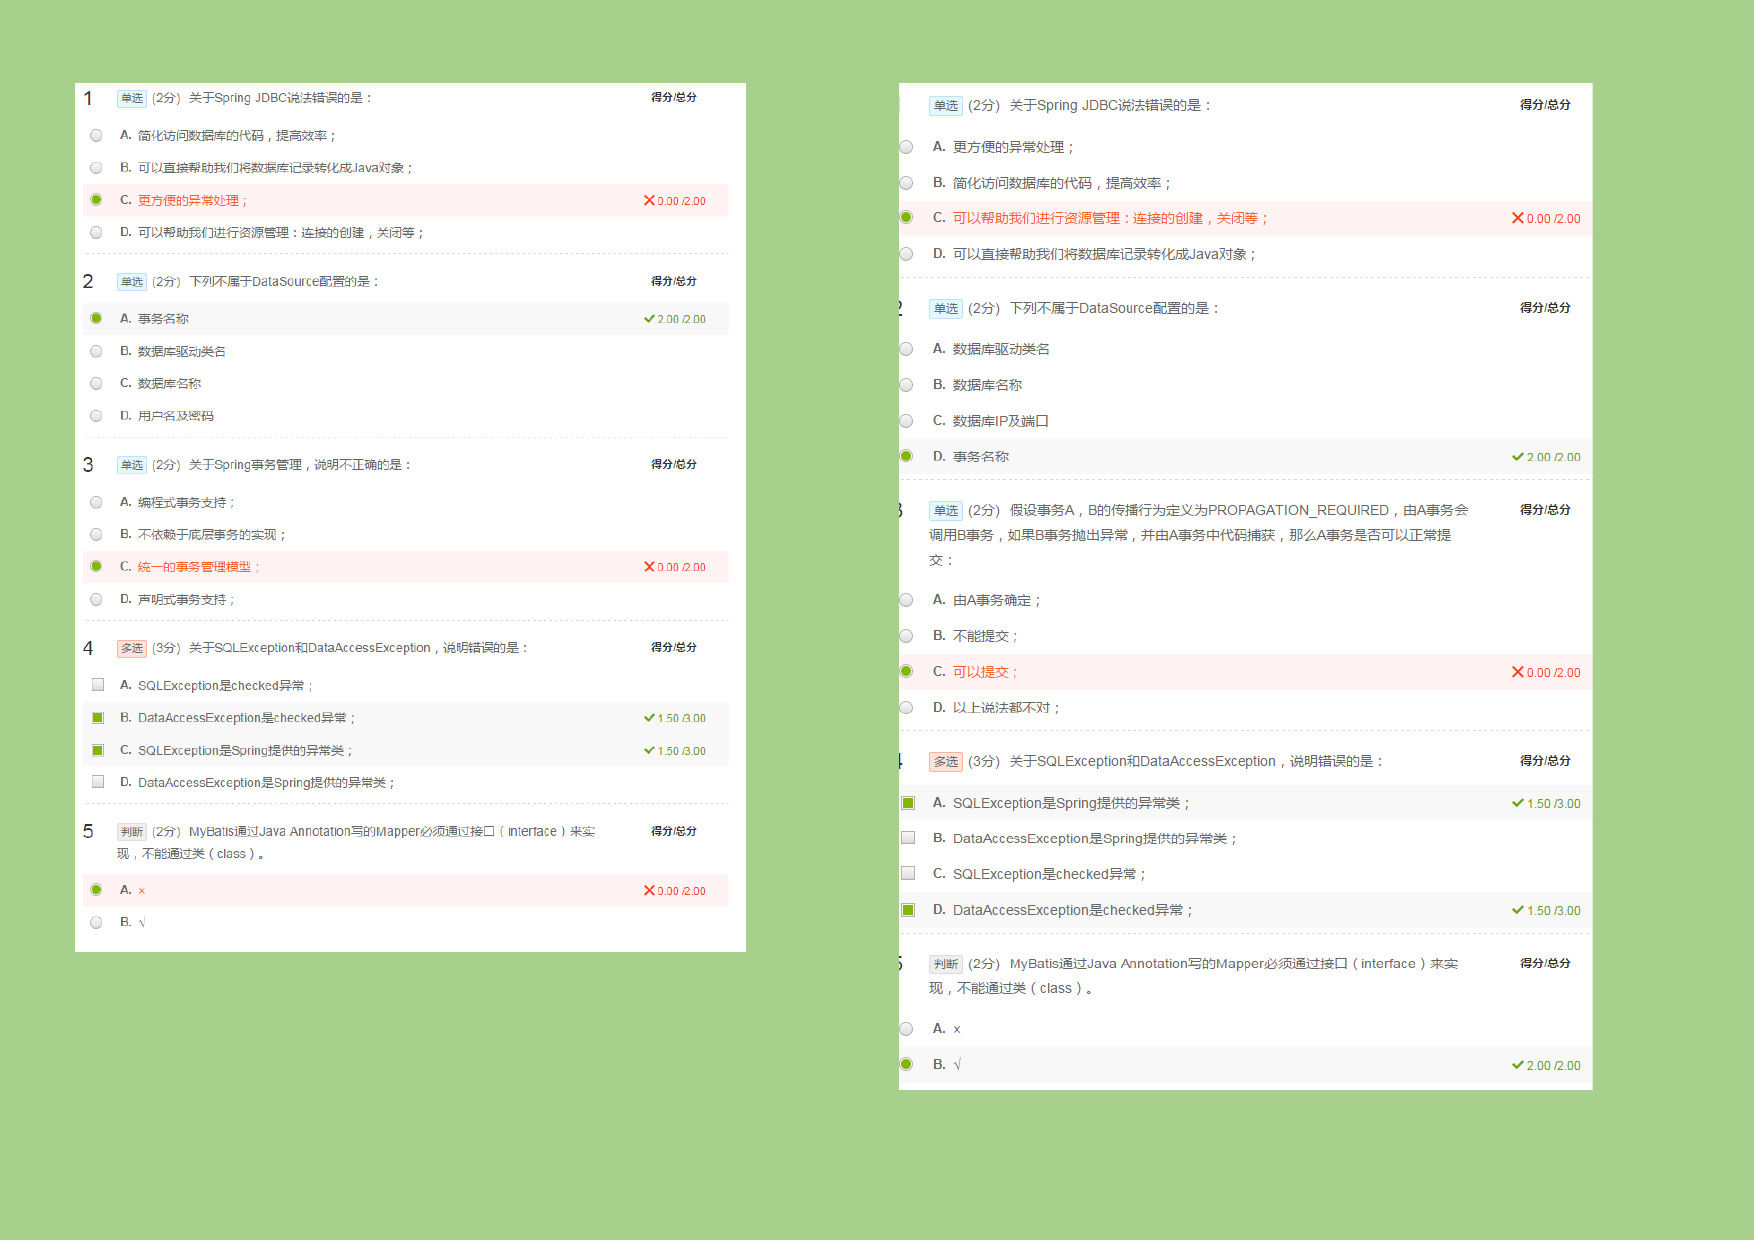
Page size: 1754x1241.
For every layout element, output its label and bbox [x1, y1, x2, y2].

picture [899, 83, 1593, 1090]
picture [75, 83, 746, 952]
